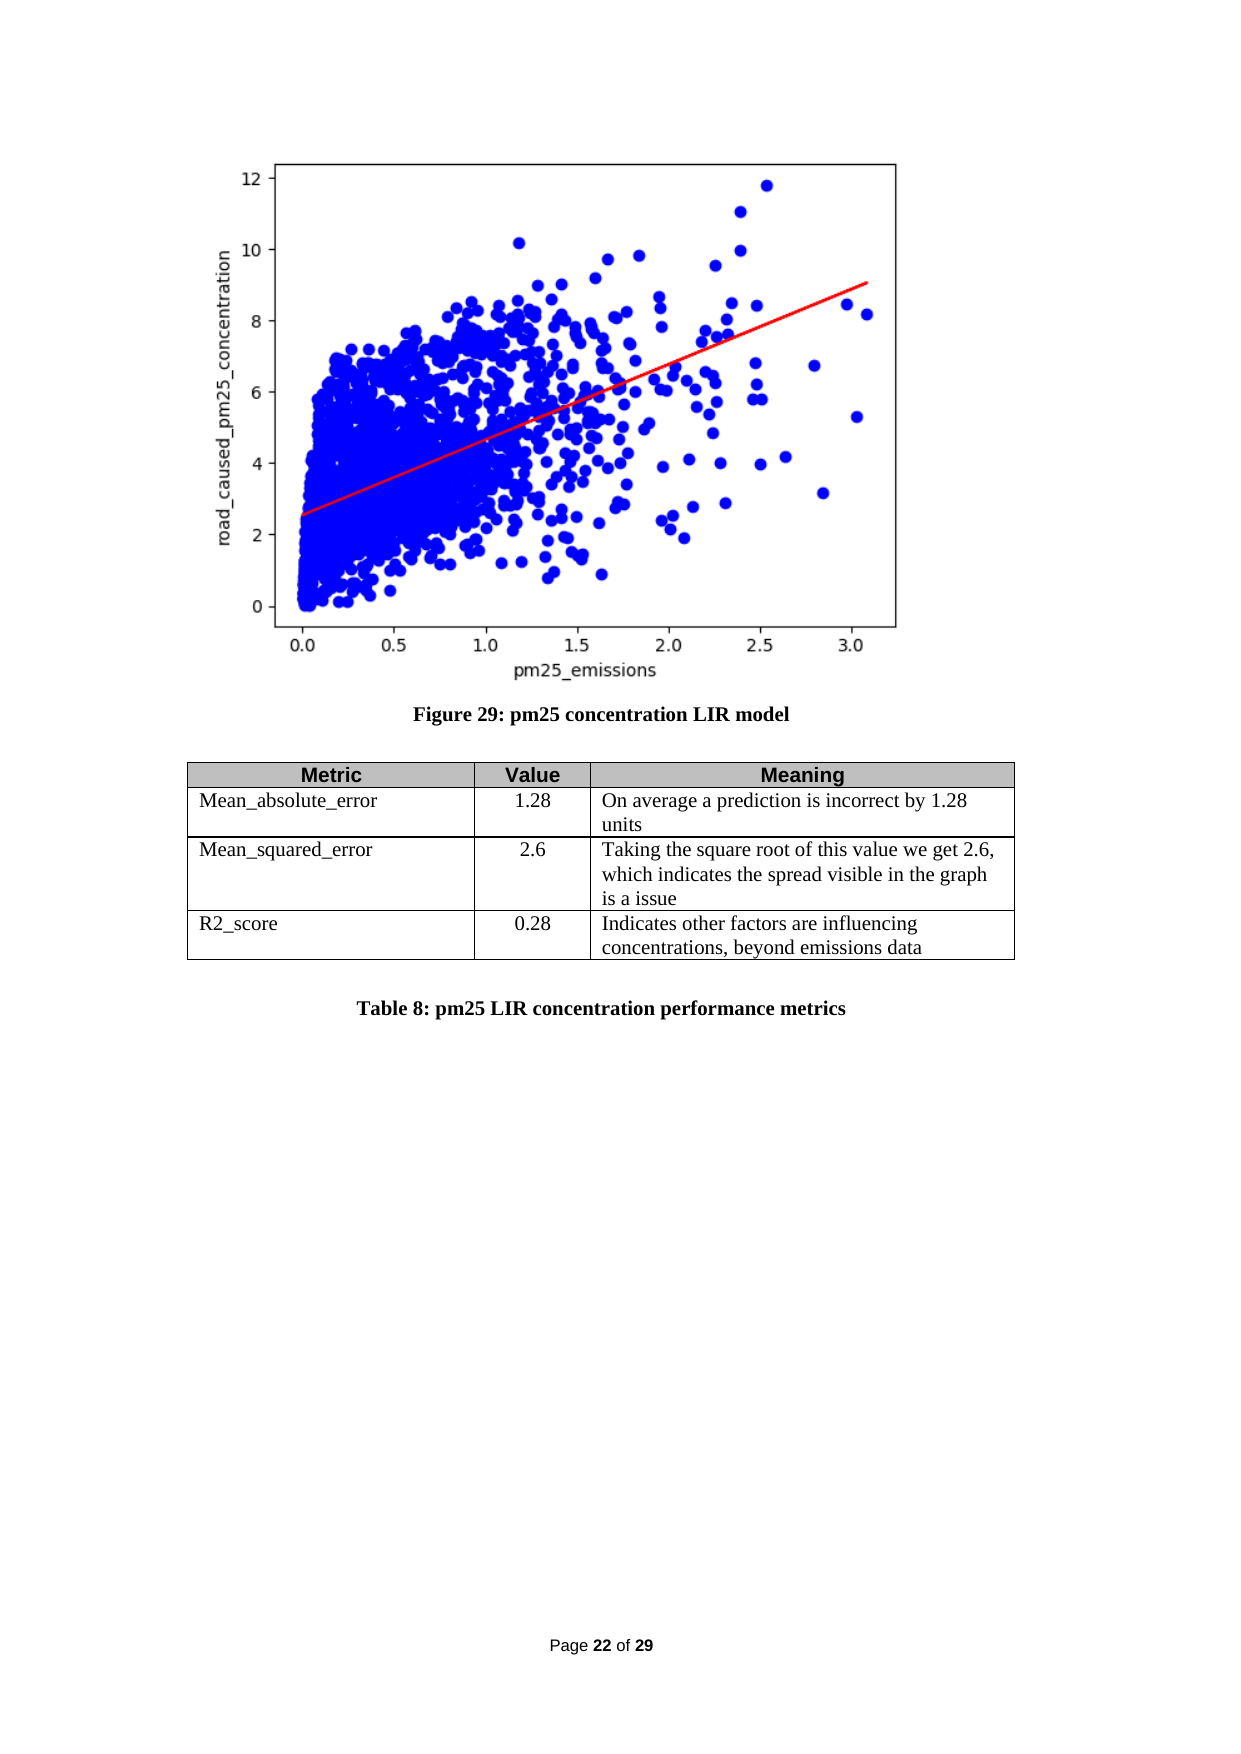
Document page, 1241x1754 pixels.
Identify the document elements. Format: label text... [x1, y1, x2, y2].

table_cell On average a prediction is incorrect by 1.28 units [591, 788, 1014, 836]
table_header Meaning [591, 763, 1014, 787]
table_cell Taking the square root of this value we get 2.6, which indicates the spread visible in the graph is a issue [591, 838, 1014, 909]
table_cell R2_score [188, 911, 474, 959]
table_cell Indicates other factors are influencing concentrations, beyond emissions data [591, 911, 1014, 959]
table_cell Mean_squared_error [188, 838, 474, 909]
picture [187, 150, 919, 689]
table_cell Mean_absolute_error [188, 788, 474, 836]
table_header Metric [188, 763, 474, 787]
table_cell 2.6 [475, 838, 590, 909]
text Figure 29: pm25 concentration LIR model [187, 702, 1015, 726]
text Table 8: pm25 LIR concentration performance metrics [187, 996, 1015, 1020]
table_cell 1.28 [475, 788, 590, 836]
table_header Value [475, 763, 590, 787]
table_cell 0.28 [475, 911, 590, 959]
